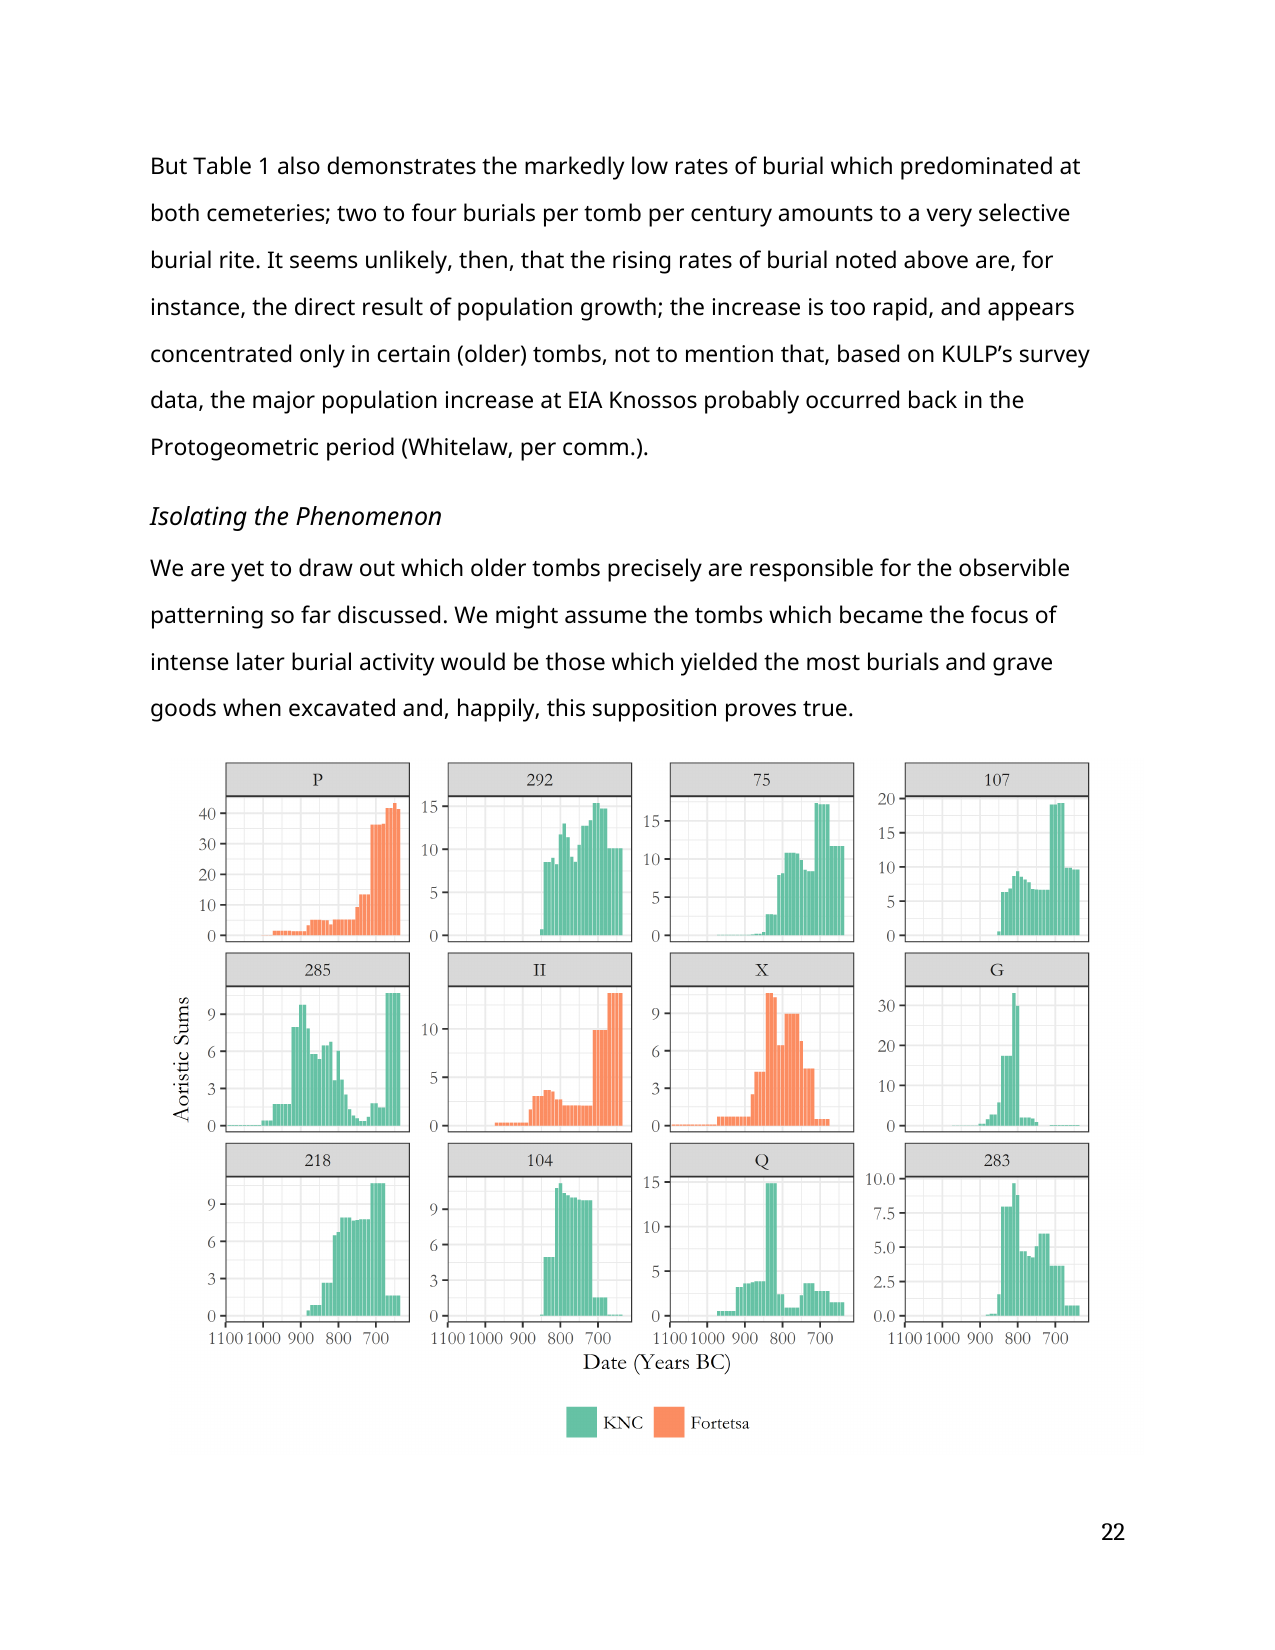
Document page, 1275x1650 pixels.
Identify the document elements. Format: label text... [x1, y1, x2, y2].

text We are yet to draw out which older tombs precisely are responsible for the observible patterning so far discussed. We might assume the tombs which became the focus of intense later burial activity would be those which yielded the most burials and grave goods when excavated and, happily, this supposition proves true. [150, 552, 1125, 724]
subtitle Isolating the Phenomenon [150, 499, 1125, 533]
text But Table 1 also demonstrates the markedly low rates of burial which predominated at both cemeteries; two to four burials per tomb per century amounts to a very selective burial rite. It seems unlikely, then, that the rising rates of burial noted above are, for instance, the direct result of population growth; the increase is too rapid, and appears concentrated only in certain (older) tombs, not to mention that, based on KULP’s survey data, the major population increase at EIA Knossos probably occurred back in the Protogeometric period (Whitelaw, per comm.). [150, 150, 1125, 462]
picture [168, 758, 1144, 1455]
